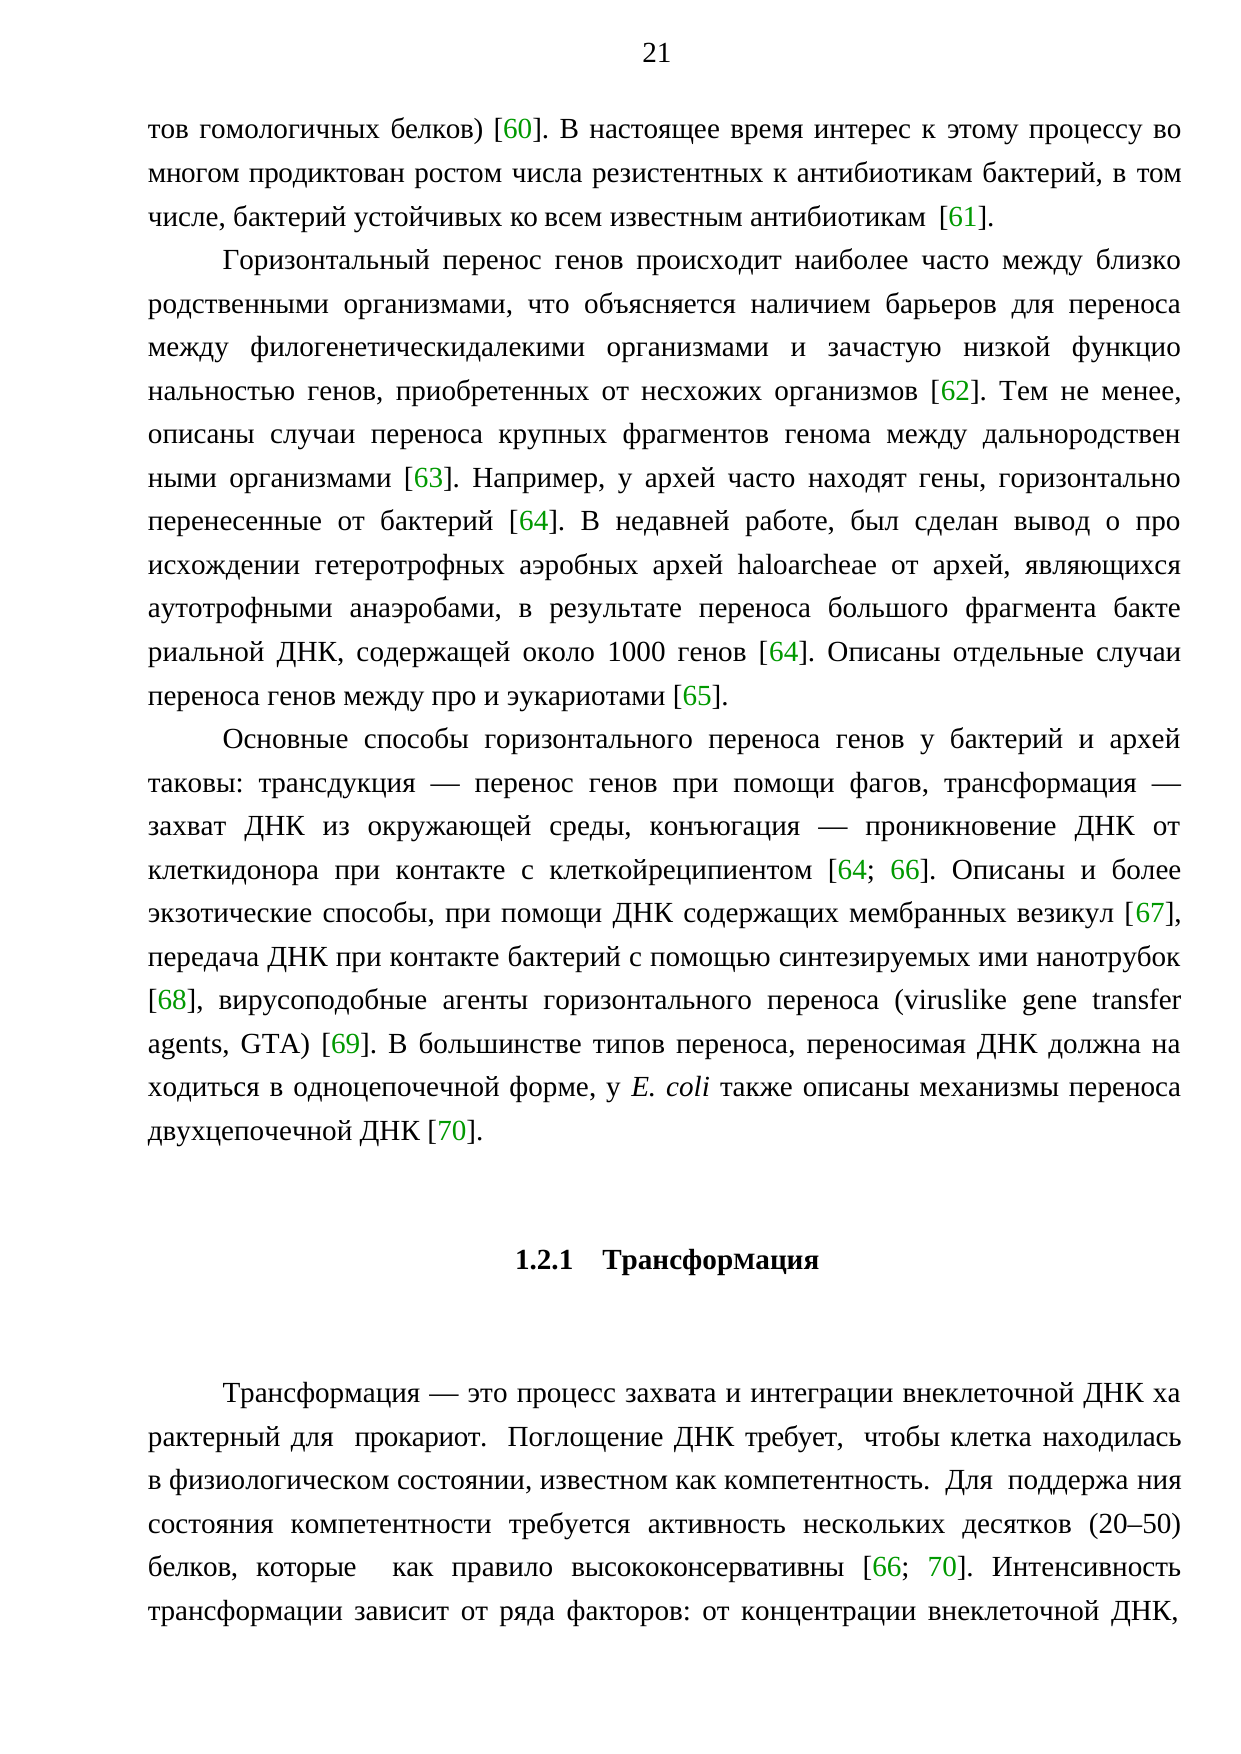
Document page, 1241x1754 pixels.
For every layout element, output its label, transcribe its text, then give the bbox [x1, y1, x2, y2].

text Основные способы горизонтального переноса генов у бактерий и архей таковы: трансдукция — перенос генов при помощи фагов, трансформация — захват ДНК из окружающей среды, конъюгация — проникновение ДНК от клетки­донора при контакте с клеткой­реципиентом [64; 66]. Описаны и более экзотические способы, при помощи ДНК содержащих мембранных везикул [67], передача ДНК при контакте бактерий с помощью синтезируемых ими нанотрубок [68], вирусоподобные агенты горизонтального переноса (virus­like gene transfer agents, GTA) [69]. В большинстве типов переноса, переносимая ДНК должна на­ ходиться в одноцепочечной форме, у E. coli также описаны механизмы переноса двухцепочечной ДНК [70]. [148, 721, 1181, 1147]
text Трансформация — это процесс захвата и интеграции внеклеточной ДНК ха­ рактерный для прокариот. Поглощение ДНК требует, чтобы клетка находилась в физиологическом состоянии, известном как компетентность. Для поддержа­ ния состояния компетентности требуется активность нескольких десятков (20–50) белков, которые как правило высоко­консервативны [66; 70]. Интенсивность трансформации зависит от ряда факторов: от концентрации внеклеточной ДНК, [148, 1375, 1182, 1627]
text тов гомологичных белков) [60]. В настоящее время интерес к этому процессу во многом продиктован ростом числа резистентных к антибиотикам бактерий, в том числе, бактерий устойчивых ко всем известным антибиотикам [61]. [148, 112, 1182, 232]
subtitle Трансформация [515, 1242, 1217, 1276]
text Горизонтальный перенос генов происходит наиболее часто между близко­ родственными организмами, что объясняется наличием барьеров для переноса между филогенетически­далекими организмами и зачастую низкой функцио­ нальностью генов, приобретенных от несхожих организмов [62]. Тем не менее, описаны случаи переноса крупных фрагментов генома между дальнородствен­ ными организмами [63]. Например, у архей часто находят гены, горизонтально перенесенные от бактерий [64]. В недавней работе, был сделан вывод о про­ исхождении гетеротрофных аэробных архей haloarcheae от архей, являющихся аутотрофными анаэробами, в результате переноса большого фрагмента бакте­ риальной ДНК, содержащей около 1000 генов [64]. Описаны отдельные случаи переноса генов между про­ и эукариотами [65]. [148, 242, 1182, 711]
